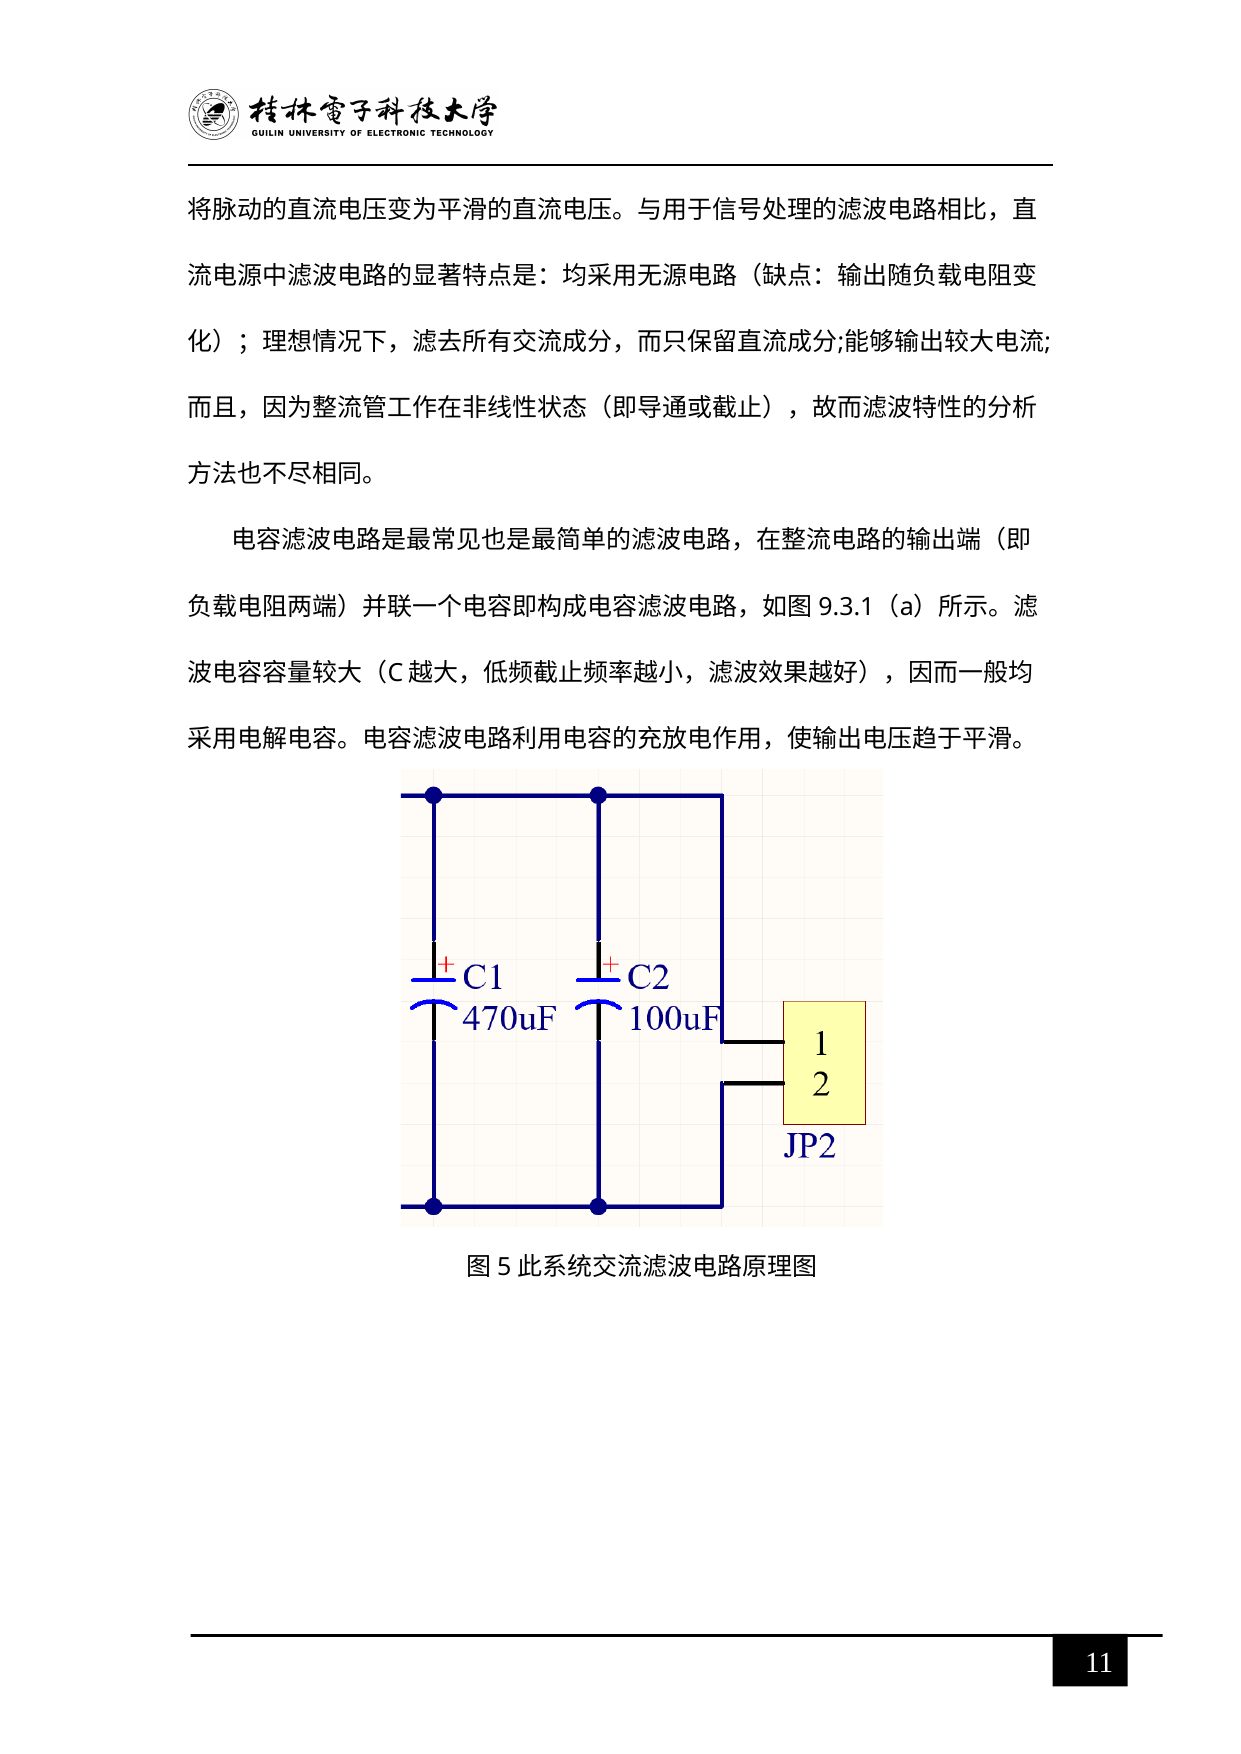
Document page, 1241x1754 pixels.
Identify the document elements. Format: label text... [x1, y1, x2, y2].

text 电容滤波电路是最常见也是最简单的滤波电路，在整流电路的输出端（即负载电阻两端）并联一个电容即构成电容滤波电路，如图 9.3.1（a）所示。滤波电容容量较大（C越大，低频截止频率越小，滤波效果越好），因而一般均采用电解电容。电容滤波电路利用电容的充放电作用，使输出电压趋于平滑。 [187, 505, 1053, 769]
text 而且，因为整流管工作在非线性状态（即导通或截止），故而滤波特性的分析方法也不尽相同。 [187, 373, 1053, 505]
picture [187, 88, 498, 141]
picture [400, 769, 884, 1227]
text 图 5 此系统交流滤波电路原理图 [187, 1232, 1053, 1298]
